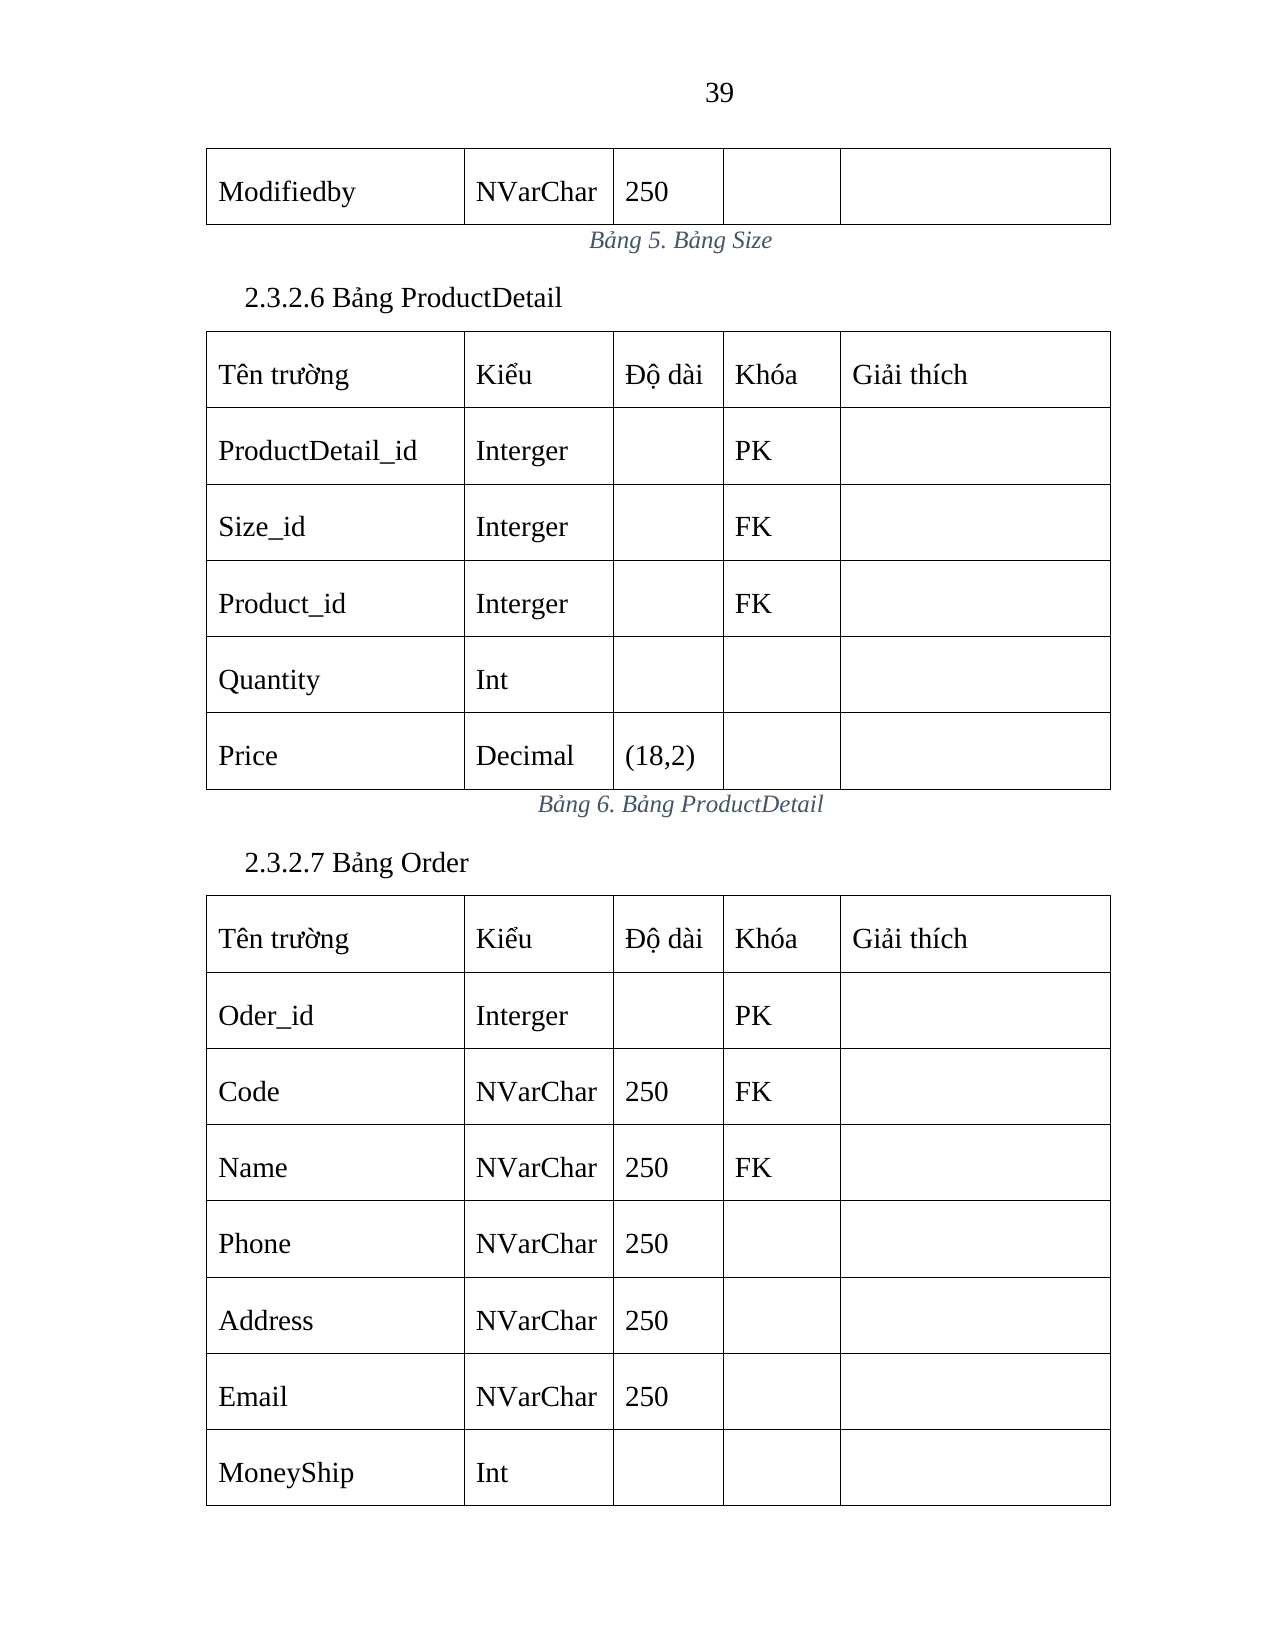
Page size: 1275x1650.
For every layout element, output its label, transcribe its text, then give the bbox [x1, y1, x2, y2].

table_cell [841, 973, 1110, 1048]
table_cell 250 [614, 149, 723, 224]
table_cell Email [207, 1354, 464, 1429]
table_cell Size_id [207, 485, 464, 560]
table_cell Int [465, 637, 613, 712]
table_cell [724, 637, 840, 712]
table_cell ProductDetail_id [207, 408, 464, 483]
table_cell Phone [207, 1201, 464, 1277]
table_cell [841, 149, 1110, 224]
table_cell Interger [465, 485, 613, 560]
table_header Khóa [724, 332, 840, 407]
table_cell Int [465, 1430, 613, 1505]
table_cell Interger [465, 408, 613, 483]
table_cell [841, 1049, 1110, 1124]
table_cell MoneyShip [207, 1430, 464, 1505]
table_header Độ dài [614, 896, 723, 972]
table_cell Decimal [465, 713, 613, 788]
table_cell NVarChar [465, 1278, 613, 1353]
table_cell FK [724, 561, 840, 636]
table_cell NVarChar [465, 149, 613, 224]
table_header Giải thích [841, 332, 1110, 407]
table_cell [841, 1430, 1110, 1505]
table_cell [724, 713, 840, 788]
table_cell [841, 561, 1110, 636]
table_header Tên trường [207, 896, 464, 972]
table_cell Price [207, 713, 464, 788]
table_cell NVarChar [465, 1049, 613, 1124]
table_cell [841, 1125, 1110, 1200]
table_header Kiểu [465, 896, 613, 972]
table_cell [724, 1430, 840, 1505]
table_cell Interger [465, 561, 613, 636]
table_header Tên trường [207, 332, 464, 407]
table_header Kiểu [465, 332, 613, 407]
table_cell [614, 485, 723, 560]
subtitle 2.3.2.6 Bảng ProductDetail [244, 281, 1157, 314]
table_cell [614, 561, 723, 636]
text Bảng 6. Bảng ProductDetail [207, 789, 1157, 818]
table_cell Modifiedby [207, 149, 464, 224]
table_cell Address [207, 1278, 464, 1353]
table_cell [724, 149, 840, 224]
table_cell [841, 1354, 1110, 1429]
table_cell [841, 408, 1110, 483]
subtitle 2.3.2.7 Bảng Order [244, 845, 1157, 879]
table_cell [841, 485, 1110, 560]
table_cell [724, 1354, 840, 1429]
table_cell Code [207, 1049, 464, 1124]
table_header Khóa [724, 896, 840, 972]
table_cell Interger [465, 973, 613, 1048]
table_cell [614, 408, 723, 483]
table_cell (18,2) [614, 713, 723, 788]
table_cell [841, 637, 1110, 712]
table_cell [724, 1201, 840, 1277]
table_cell Name [207, 1125, 464, 1200]
table_cell FK [724, 485, 840, 560]
table_cell Product_id [207, 561, 464, 636]
table_cell [724, 1278, 840, 1353]
text Bảng 5. Bảng Size [207, 225, 1157, 254]
table_cell [841, 1278, 1110, 1353]
table_cell NVarChar [465, 1354, 613, 1429]
table_cell Oder_id [207, 973, 464, 1048]
table_cell 250 [614, 1354, 723, 1429]
table_cell NVarChar [465, 1201, 613, 1277]
table_cell Quantity [207, 637, 464, 712]
table_cell [614, 1430, 723, 1505]
table_cell [841, 713, 1110, 788]
table_cell PK [724, 408, 840, 483]
table_cell 250 [614, 1201, 723, 1277]
table_cell 250 [614, 1125, 723, 1200]
table_header Độ dài [614, 332, 723, 407]
table_cell 250 [614, 1278, 723, 1353]
table_cell NVarChar [465, 1125, 613, 1200]
table_cell [841, 1201, 1110, 1277]
table_header Giải thích [841, 896, 1110, 972]
table_cell 250 [614, 1049, 723, 1124]
table_cell PK [724, 973, 840, 1048]
table_cell FK [724, 1049, 840, 1124]
table_cell [614, 637, 723, 712]
table_cell FK [724, 1125, 840, 1200]
table_cell [614, 973, 723, 1048]
